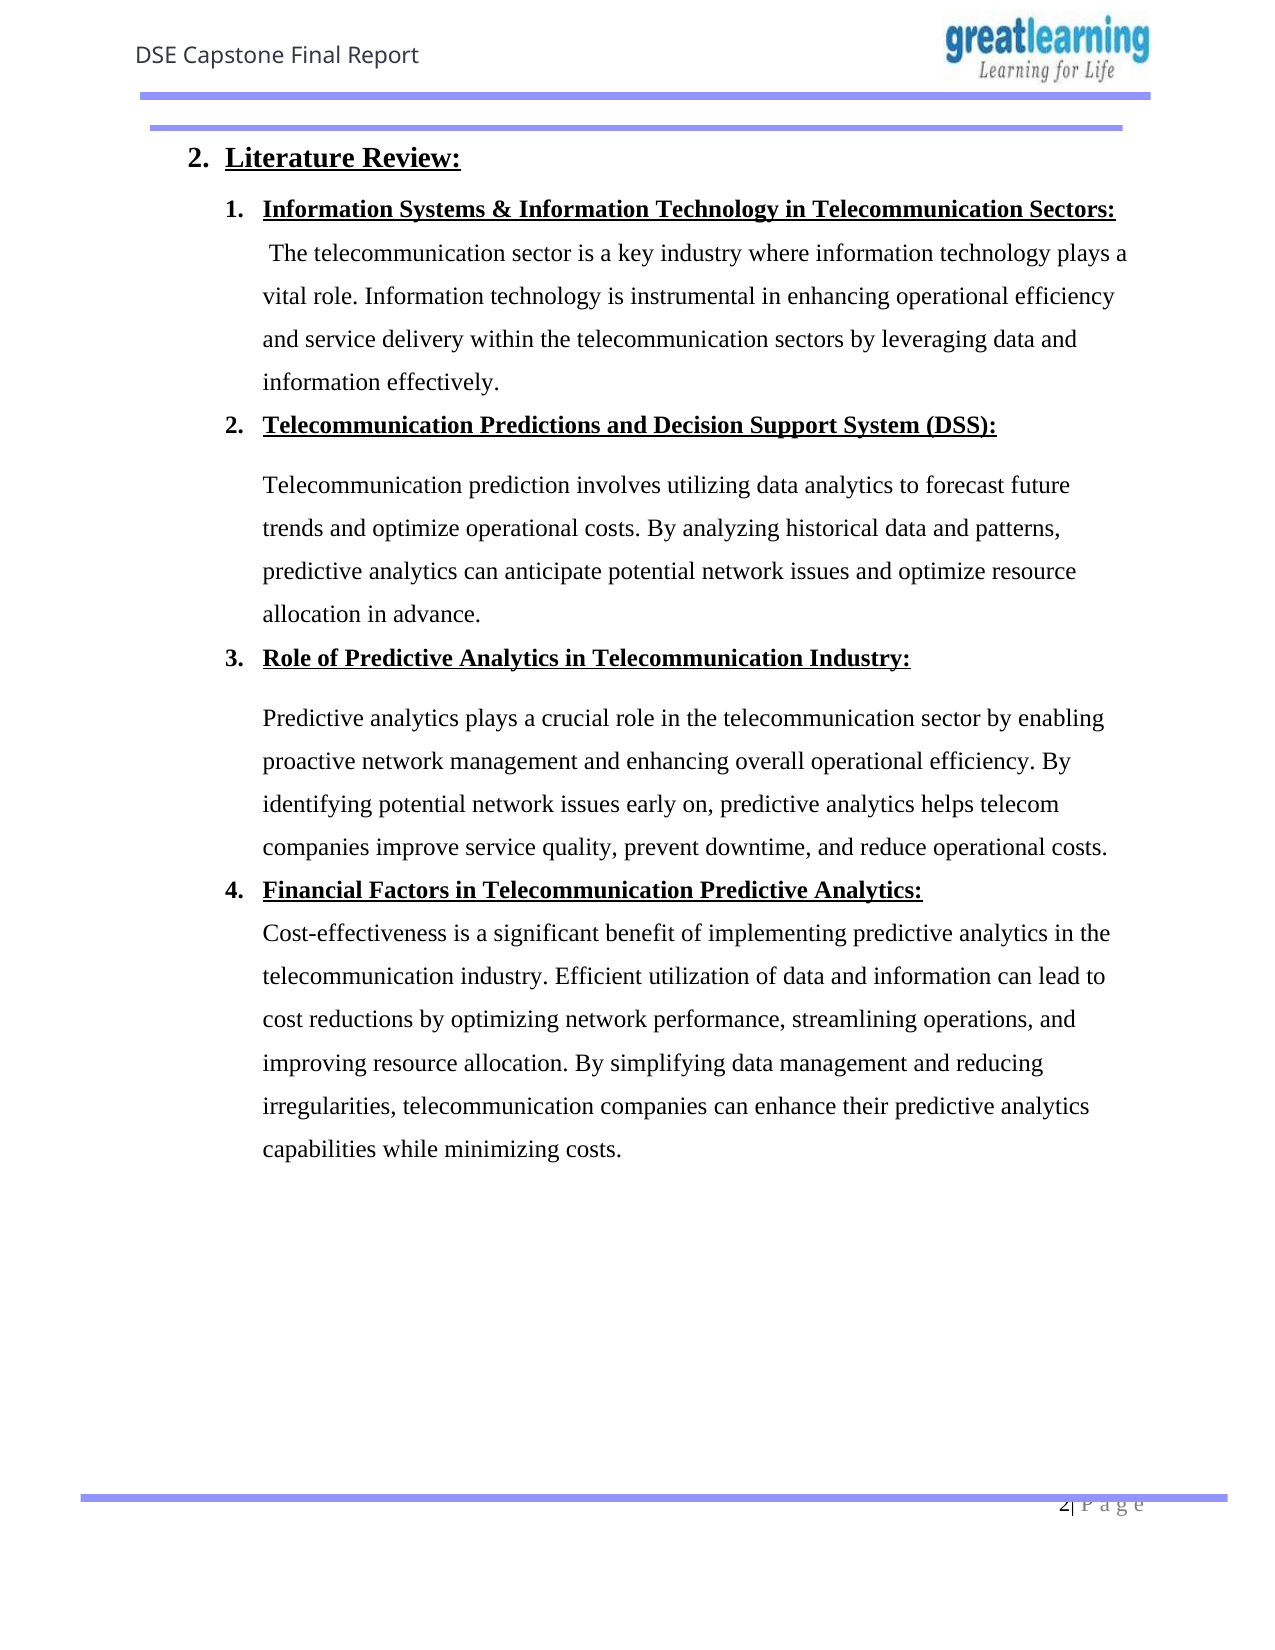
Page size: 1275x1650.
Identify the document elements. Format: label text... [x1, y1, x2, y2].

picture [942, 11, 1152, 85]
picture [150, 125, 1123, 131]
text The telecommunication sector is a key industry where information technology plays a vital role. Information technology is instrumental in enhancing operational efficiency and service delivery within the telecommunication sectors by leveraging data and information effectively. [262, 238, 1150, 396]
subtitle Literature Review: [187, 140, 1150, 174]
text Cost-effectiveness is a significant benefit of implementing predictive analytics in the telecommunication industry. Efficient utilization of data and information can lead to cost reductions by optimizing network performance, streamlining operations, and improving resource allocation. By simplifying data management and reducing irregularities, telecommunication companies can enhance their predictive analytics capabilities while minimizing costs. [262, 918, 1150, 1163]
text Telecommunication prediction involves utilizing data analytics to forecast future trends and optimize operational costs. By analyzing historical data and patterns, predictive analytics can anticipate potential network issues and optimize resource allocation in advance. [262, 470, 1122, 628]
picture [80, 1494, 1228, 1502]
subtitle Information Systems & Information Technology in Telecommunication Sectors: [225, 194, 1150, 223]
subtitle Financial Factors in Telecommunication Predictive Analytics: [225, 875, 1150, 904]
subtitle Telecommunication Predictions and Decision Support System (DSS): [225, 410, 1150, 439]
picture [140, 92, 1151, 100]
text Predictive analytics plays a crucial role in the telecommunication sector by enabling proactive network management and enhancing overall operational efficiency. By identifying potential network issues early on, predictive analytics helps telecom companies improve service quality, prevent downtime, and reduce operational costs. [262, 703, 1117, 861]
subtitle Role of Predictive Analytics in Telecommunication Industry: [225, 643, 1150, 671]
